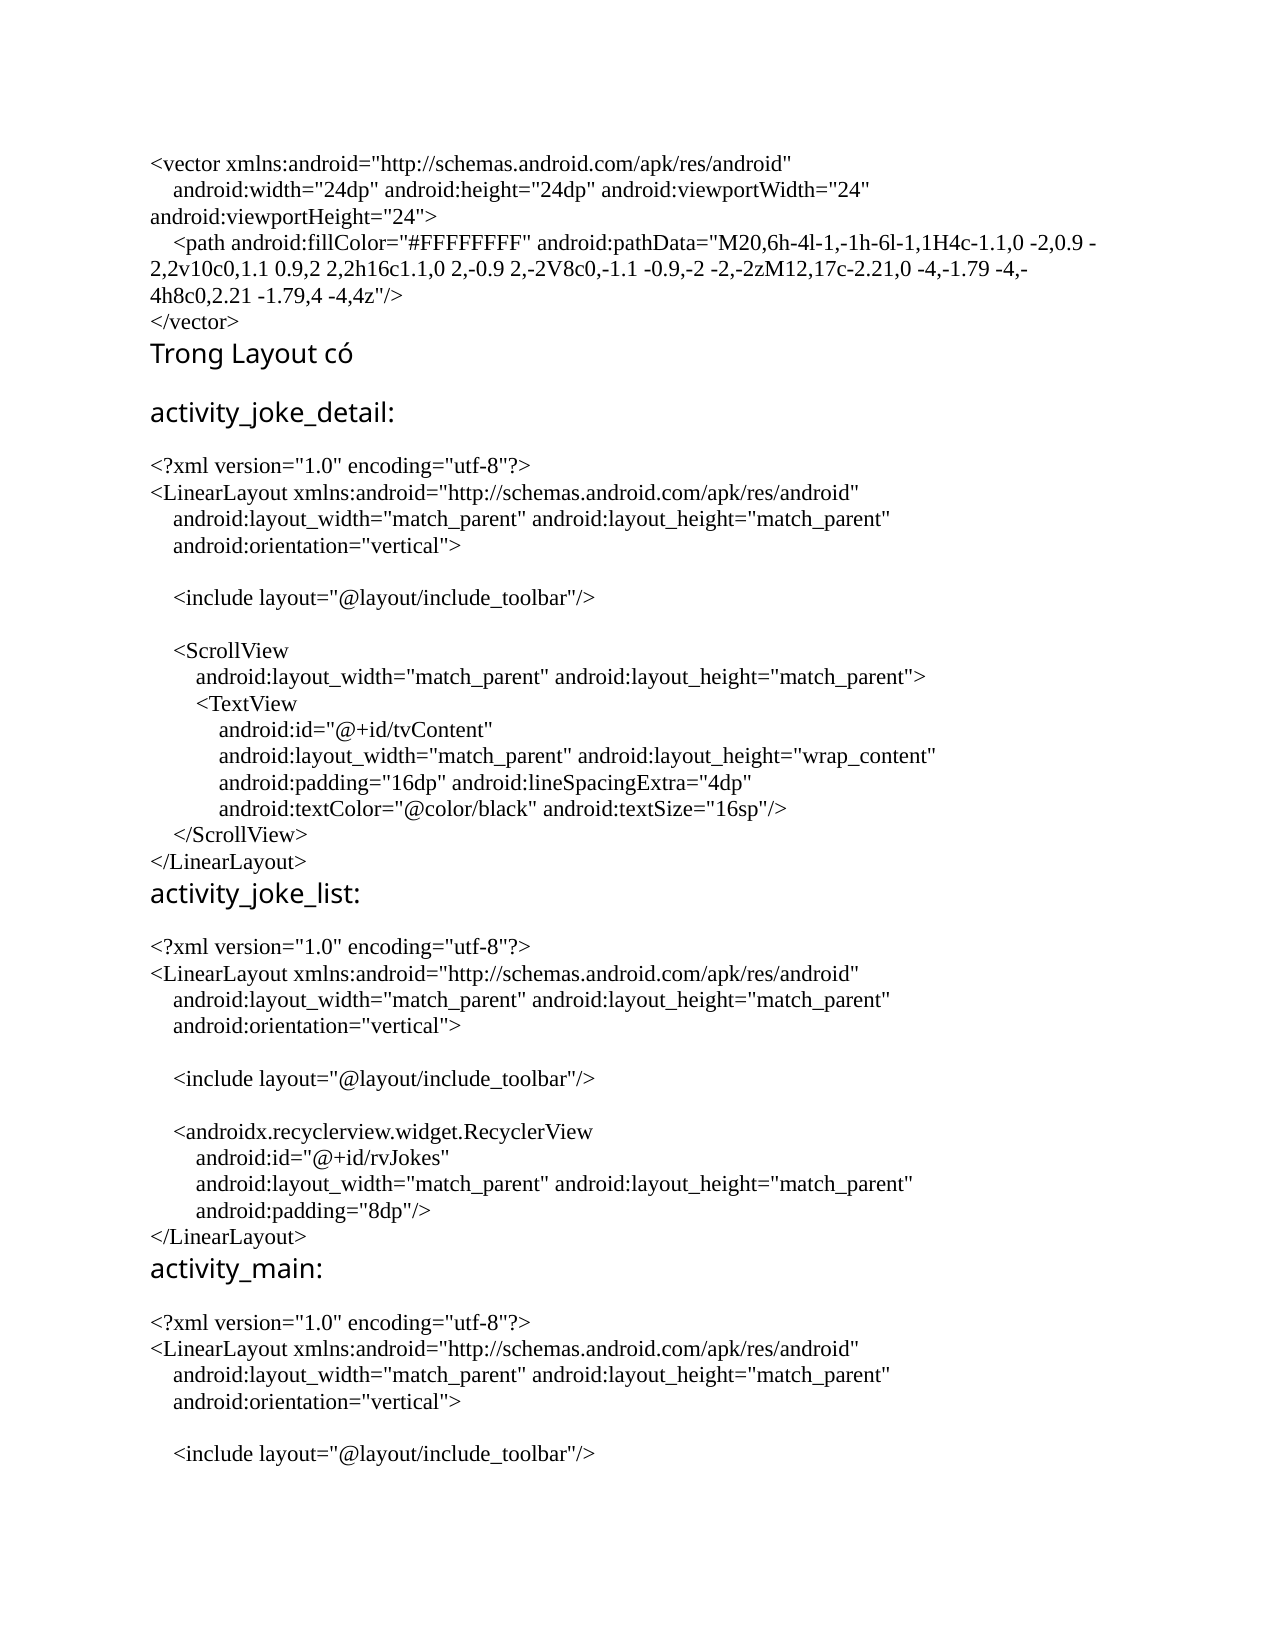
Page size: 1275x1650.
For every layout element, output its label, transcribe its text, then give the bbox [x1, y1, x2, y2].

text <?xml version="1.0" encoding="utf-8"?> <LinearLayout xmlns:android="http://schemas.android.com/apk/res/android" android:layout_width="match_parent" android:layout_height="match_parent" android:orientation="vertical"> <include layout="@layout/include_toolbar"/> <androidx.recyclerview.widget.RecyclerView android:id="@+id/rvJokes" android:layout_width="match_parent" android:layout_height="match_parent" android:padding="8dp"/> </LinearLayout> [150, 933, 1125, 1249]
text Trong Layout có [150, 334, 1125, 371]
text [150, 1309, 1125, 1493]
text activity_joke_detail: [150, 393, 1125, 430]
text <?xml version="1.0" encoding="utf-8"?> <LinearLayout xmlns:android="http://schemas.android.com/apk/res/android" android:layout_width="match_parent" android:layout_height="match_parent" android:orientation="vertical"> <include layout="@layout/include_toolbar"/> <ScrollView android:layout_width="match_parent" android:layout_height="match_parent"> <TextView android:id="@+id/tvContent" android:layout_width="match_parent" android:layout_height="wrap_content" android:padding="16dp" android:lineSpacingExtra="4dp" android:textColor="@color/black" android:textSize="16sp"/> </ScrollView> </LinearLayout> [150, 453, 1125, 874]
text <vector xmlns:android="http://schemas.android.com/apk/res/android" android:width="24dp" android:height="24dp" android:viewportWidth="24" android:viewportHeight="24"> <path android:fillColor="#FFFFFFFF" android:pathData="M20,6h-4l-1,-1h-6l-1,1H4c-1.1,0 -2,0.9 -2,2v10c0,1.1 0.9,2 2,2h16c1.1,0 2,-0.9 2,-2V8c0,-1.1 -0.9,-2 -2,-2zM12,17c-2.21,0 -4,-1.79 -4,-4h8c0,2.21 -1.79,4 -4,4z"/> </vector> [150, 150, 1125, 334]
text activity_joke_list: [150, 874, 1125, 911]
text activity_main: [150, 1249, 1125, 1286]
